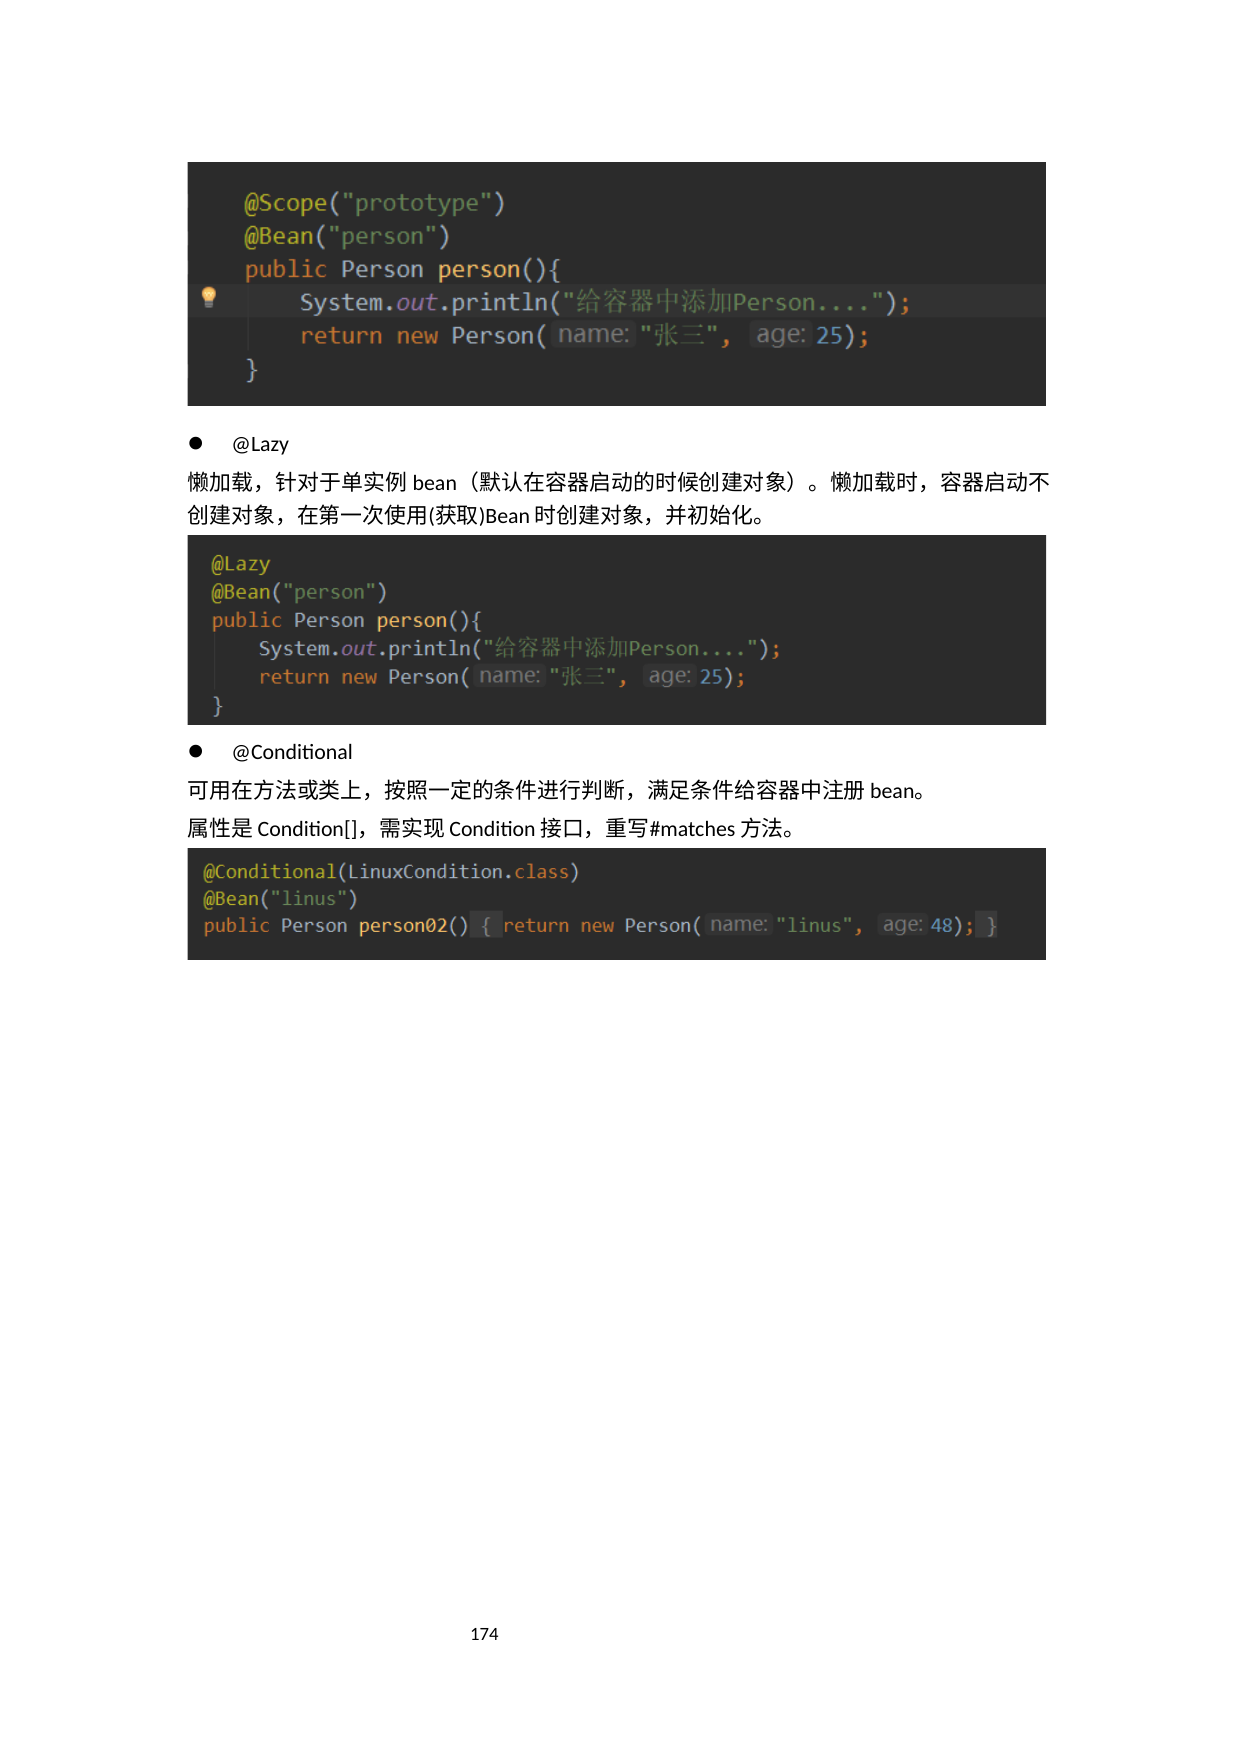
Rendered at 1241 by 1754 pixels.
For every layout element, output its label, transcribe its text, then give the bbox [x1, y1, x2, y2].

picture [187, 535, 1047, 725]
text 懒加载，针对于单实例bean（默认在容器启动的时候创建对象）。懒加载时，容器启动不创建对象，在第一次使用(获取)Bean时创建对象，并初始化。 [187, 465, 1053, 530]
list @Conditional [187, 735, 1053, 768]
text 可用在方法或类上，按照一定的条件进行判断，满足条件给容器中注册bean。 [187, 773, 1053, 806]
picture [187, 848, 1046, 960]
picture [187, 162, 1046, 406]
list @Lazy [187, 427, 1053, 460]
text 属性是Condition[]，需实现Condition接口，重写#matches方法。 [187, 811, 1053, 843]
